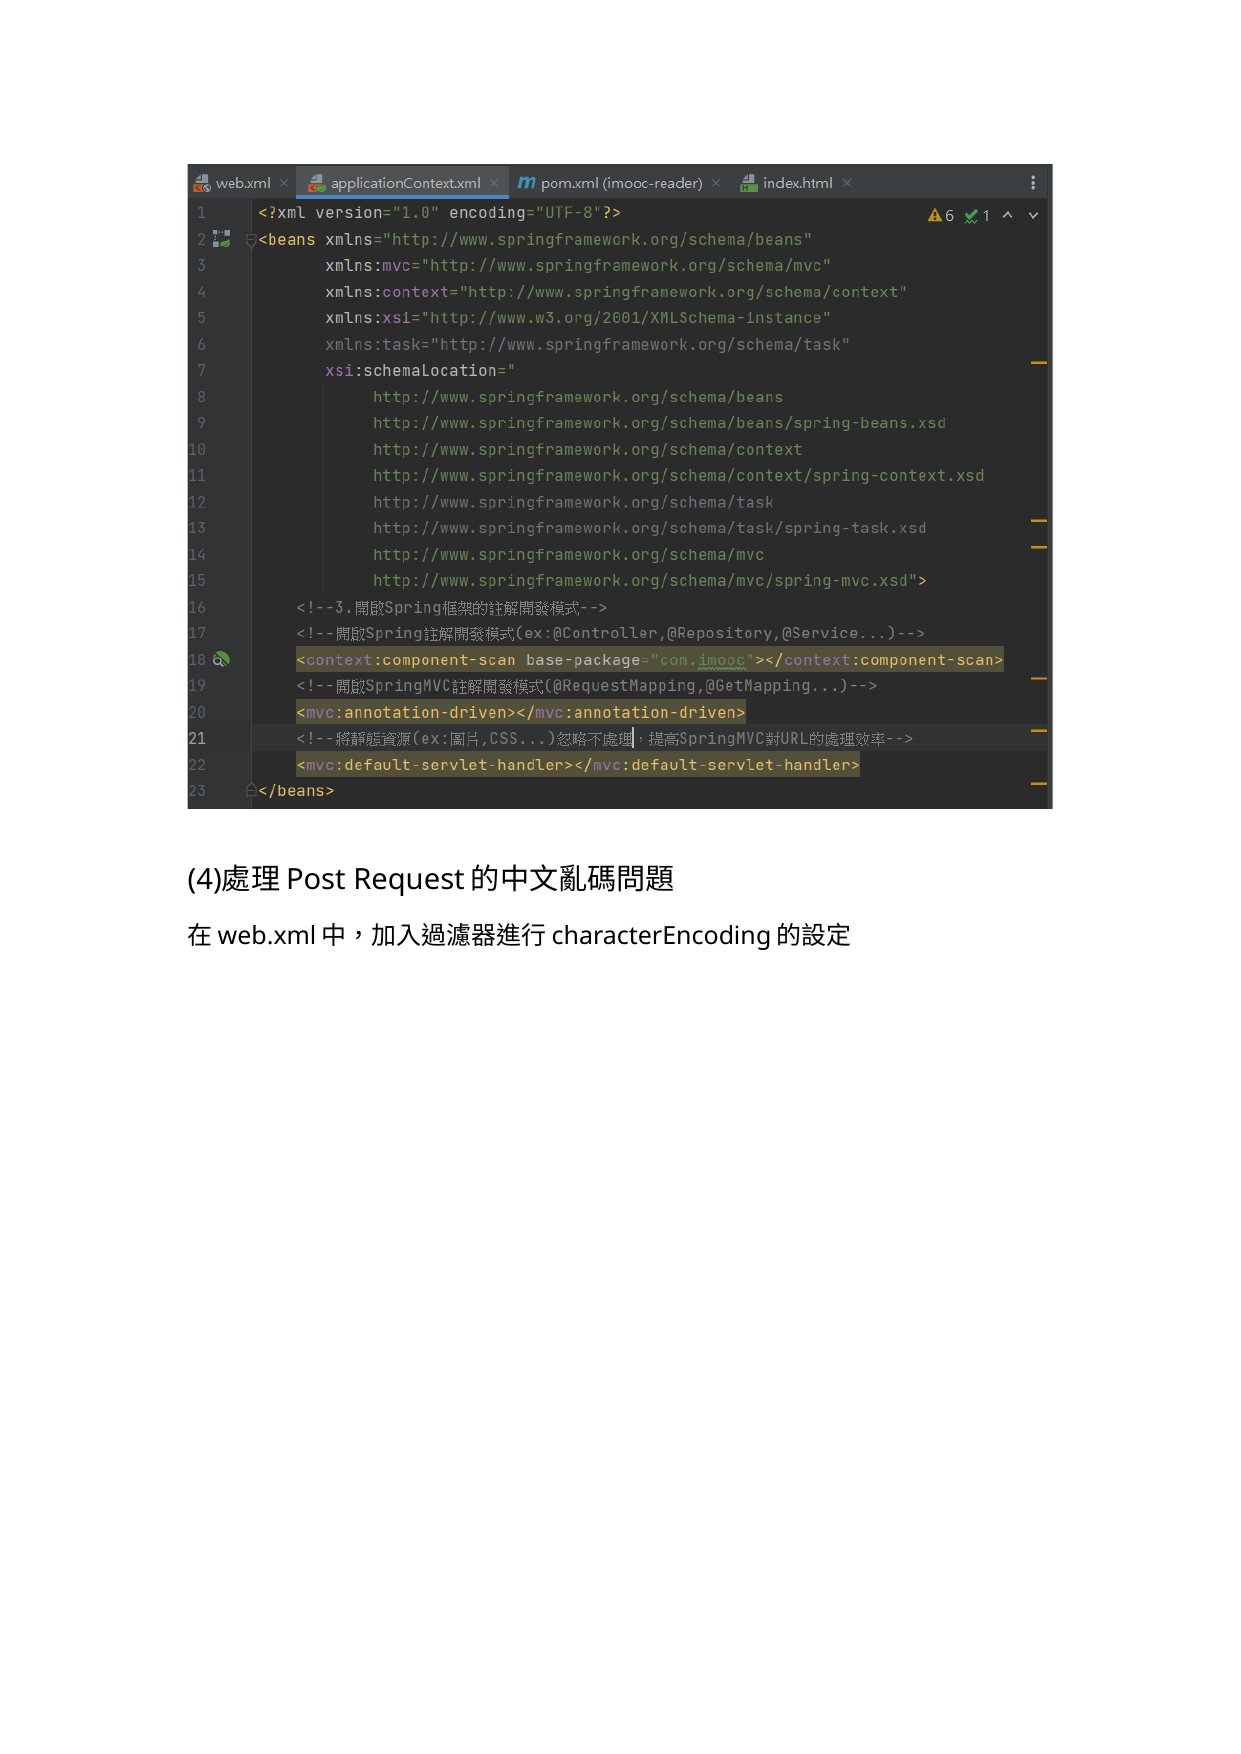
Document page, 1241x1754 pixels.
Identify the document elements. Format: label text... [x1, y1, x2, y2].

picture [187, 164, 1053, 809]
text 在web.xml中，加入過濾器進行characterEncoding的設定 [187, 914, 1053, 952]
text (4)處理Post Request的中文亂碼問題 [187, 839, 1053, 914]
